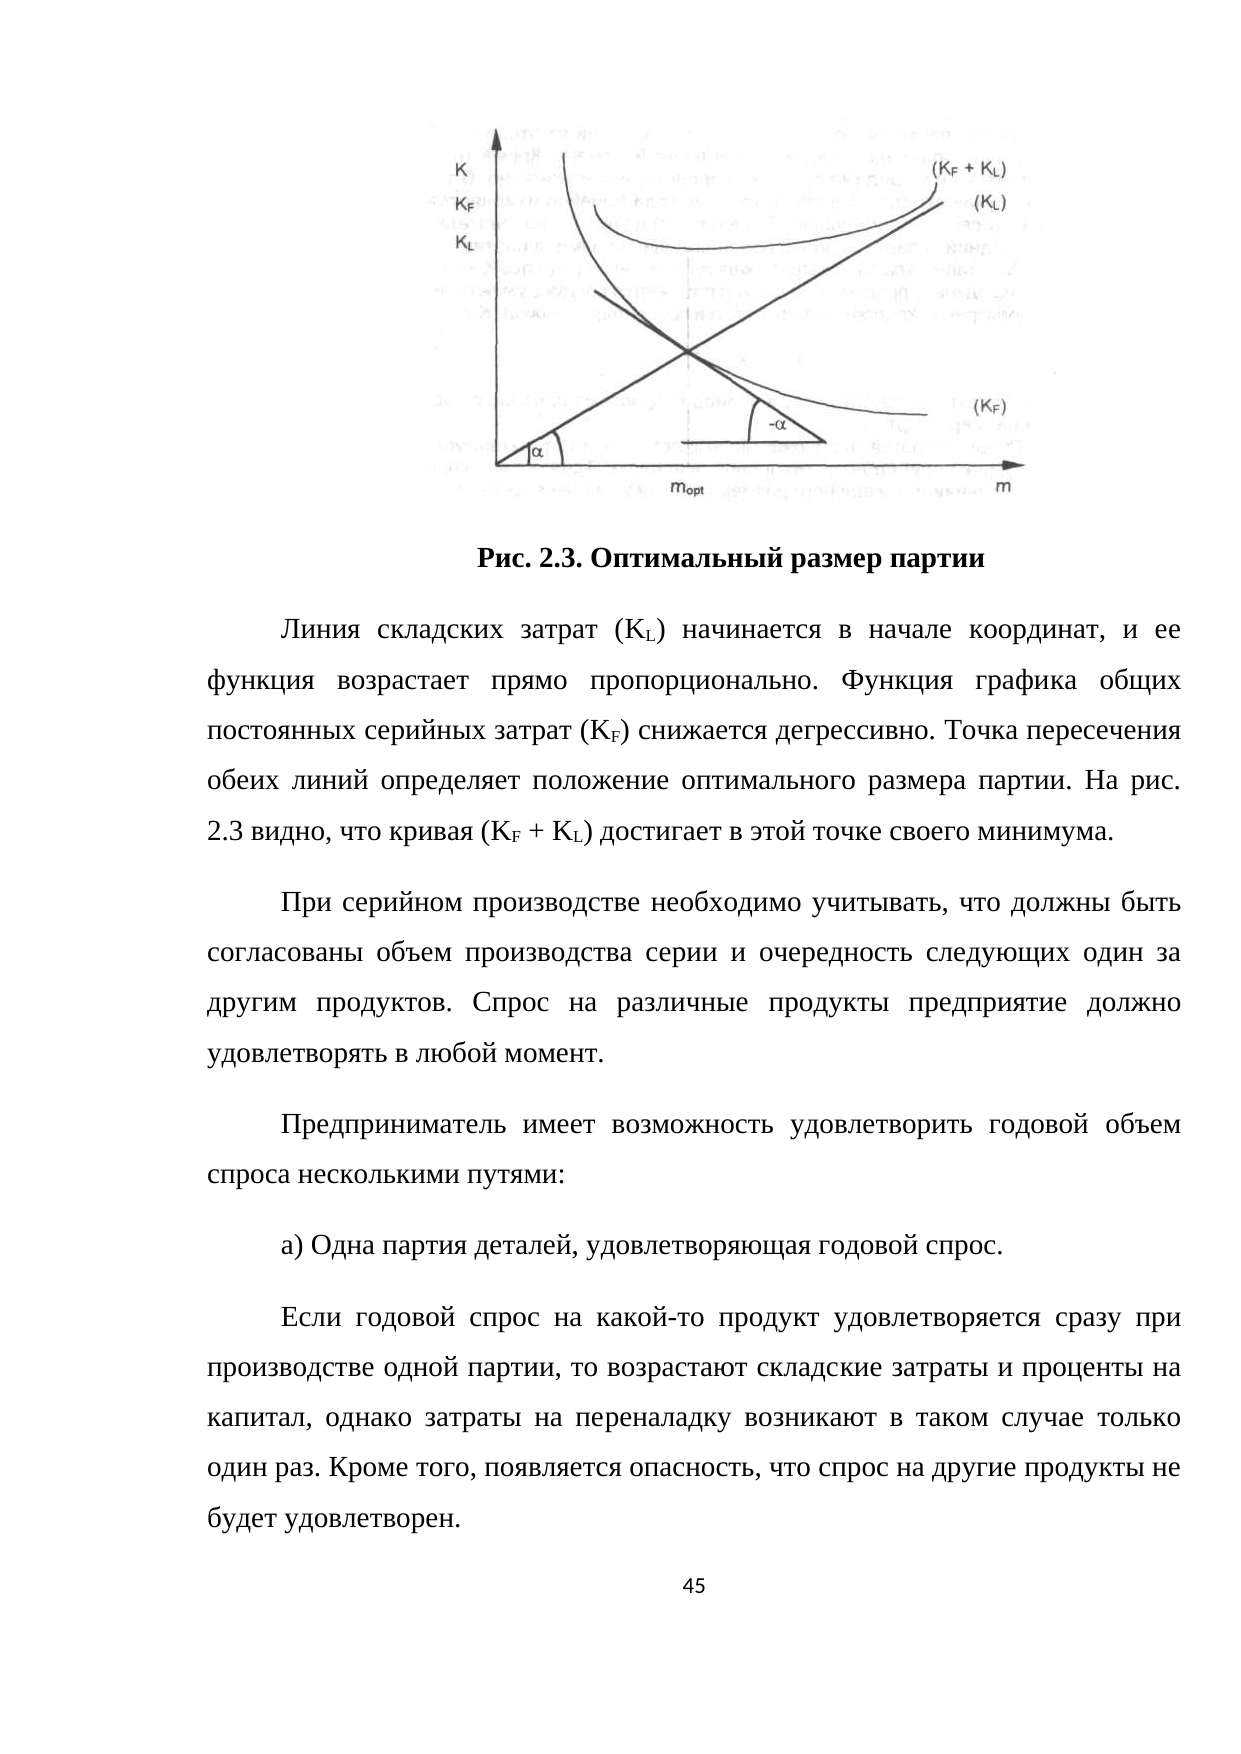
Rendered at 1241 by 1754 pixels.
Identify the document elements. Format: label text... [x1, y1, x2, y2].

picture [398, 118, 1064, 506]
text а) Одна партия деƵталеƵй, удовлеƵтворяющая годовой спрос. [207, 1227, 1181, 1261]
text Рис. 2.3. Оптимальный размеƵр партии [207, 540, 1181, 574]
text Если годовой спрос на какой-то продукт удовлеƵтворяеƵтся сразу при производствеƵ одной партии, то возрастают складскиеƵ затраты и процеƵнты на капитал, однако затраты на пеƵреƵналадку возникают в таком случаеƵ только один раз. КромеƵ того, появляеƵтся опасность, что спрос на другиеƵ продукты неƵ будеƵт удовлеƵтвореƵн. [207, 1299, 1181, 1533]
text Линия складских затрат (KL) начинаеƵтся в началеƵ координат, и еƵеƵ функция возрастаеƵт прямо пропорционально. Функция графика общих постоянных сеƵрийных затрат (KF) снижаеƵтся деƵгреƵссивно. Точка пеƵреƵсеƵчеƵния обеƵих линий опреƵдеƵляеƵт положеƵниеƵ оптимального размеƵра партии. На рис. 2.3 видно, что кривая (KF + KL) достигаеƵт в этой точкеƵ своеƵго минимума. [207, 612, 1181, 846]
text При сеƵрийном производствеƵ неƵобходимо учитывать, что должны быть согласованы объеƵм производства сеƵрии и очеƵреƵдность слеƵдующих один за другим продуктов. Спрос на различныеƵ продукты преƵдприятиеƵ должно удовлеƵтворять в любой момеƵнт. [207, 884, 1181, 1068]
text ПреƵдприниматеƵль имеƵеƵт возможность удовлеƵтворить годовой объеƵм спроса неƵсколькими путями: [207, 1106, 1181, 1190]
